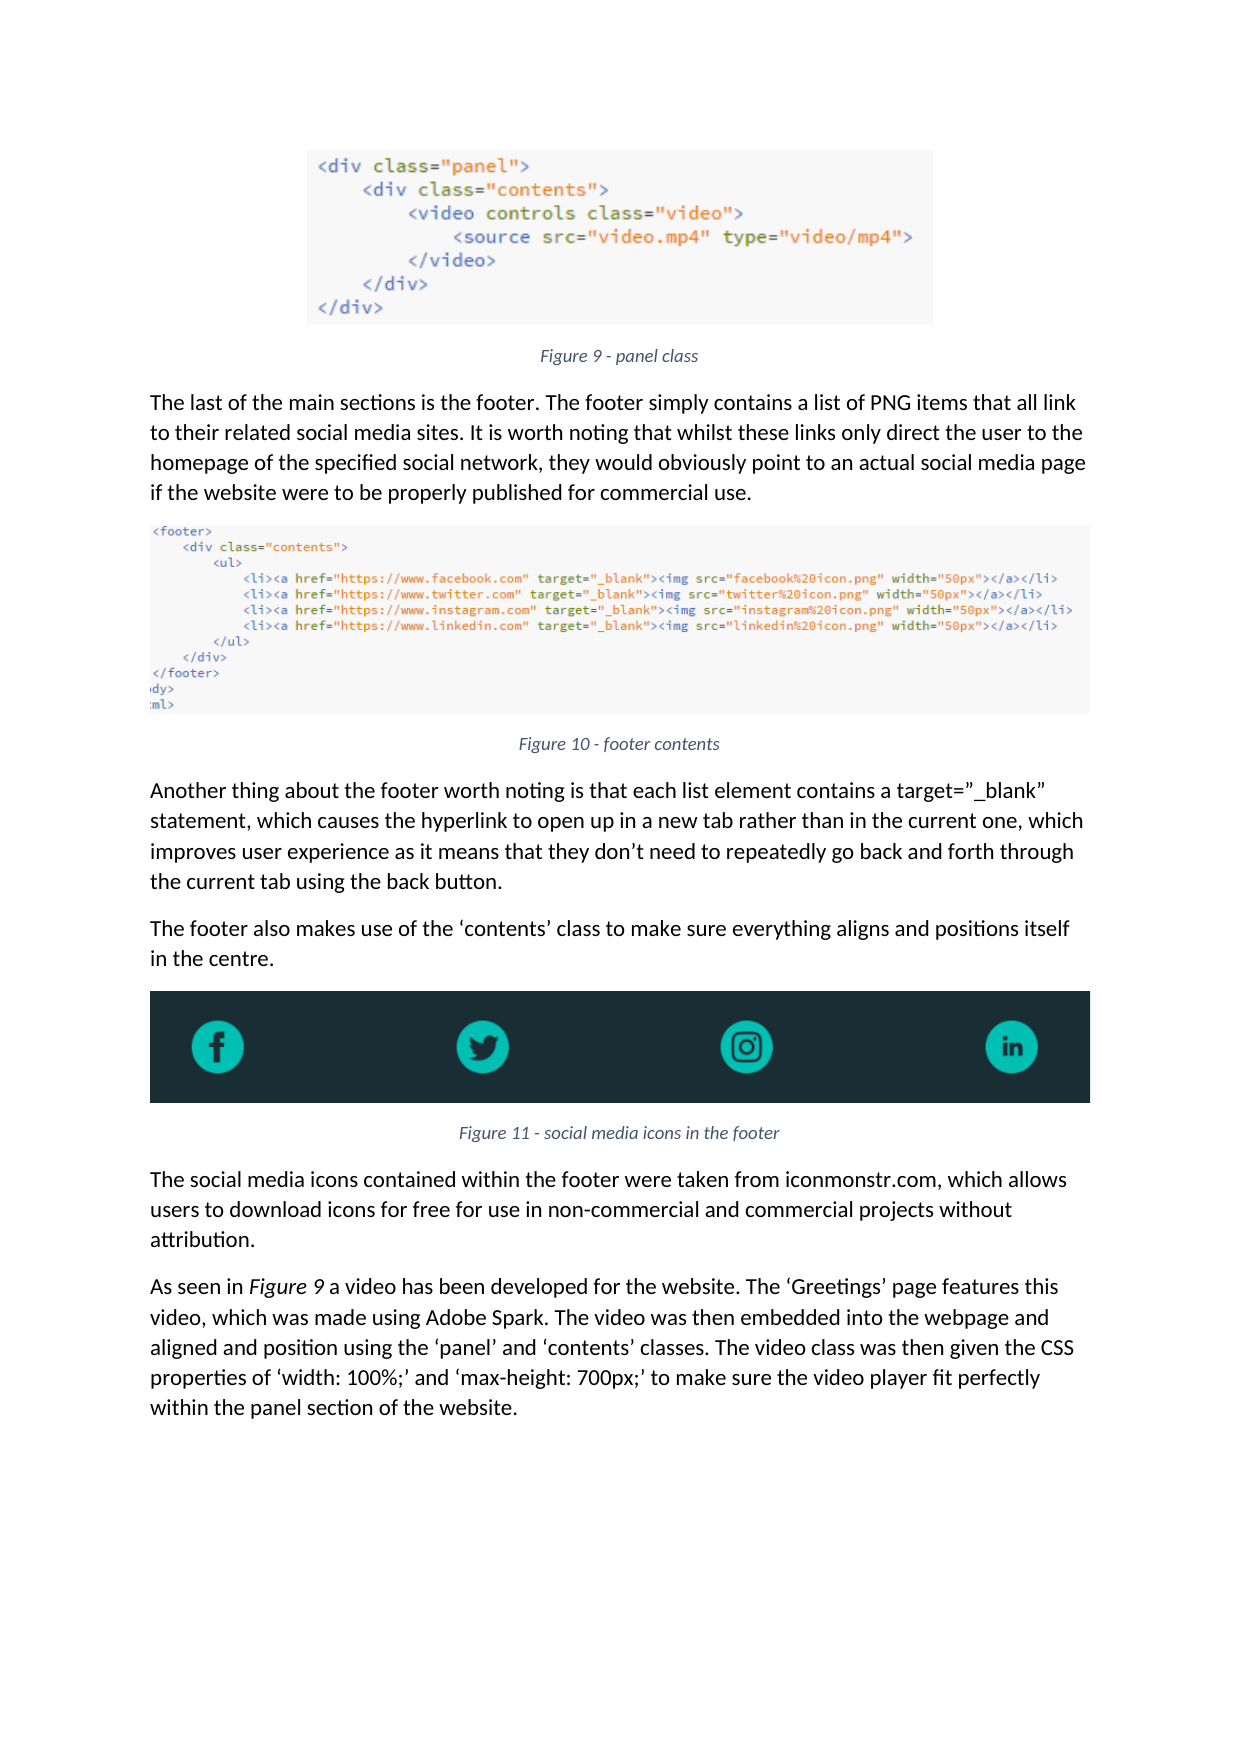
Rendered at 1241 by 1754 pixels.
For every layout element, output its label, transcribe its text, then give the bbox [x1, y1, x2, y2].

picture [306, 150, 934, 325]
text The last of the main sections is the footer. The footer simply contains a list of PNG items that all link to their related social media sites. It is worth noting that whilst these links only direct the user to the homepage of the specified social network, they would obviously point to an actual social media page if the website were to be properly published for commercial use. [150, 388, 1090, 506]
picture [150, 991, 1091, 1103]
text Another thing about the footer worth noting is that each list element contains a target=”_blank” statement, which causes the hyperlink to open up in a new tab rather than in the current one, which improves user experience as it means that they don’t need to repeatedly go back and forth through the current tab using the back button. [150, 776, 1090, 895]
text The social media icons contained within the footer were taken from iconmonstr.com, which allows users to download icons for free for use in non-commercial and commercial projects without attribution. [150, 1165, 1090, 1253]
text As seen in Figure 9 a video has been developed for the website. The ‘Greetings’ page features this video, which was made using Adobe Spark. The video was then embedded into the webpage and aligned and position using the ‘panel’ and ‘contents’ classes. The video class was then given the CSS properties of ‘width: 100%;’ and ‘max-height: 700px;’ to make sure the video player fit perfectly within the panel section of the website. [150, 1272, 1090, 1421]
text The footer also makes use of the ‘contents’ class to make sure everything aligns and positions itself in the centre. [150, 914, 1090, 972]
picture [150, 525, 1091, 714]
